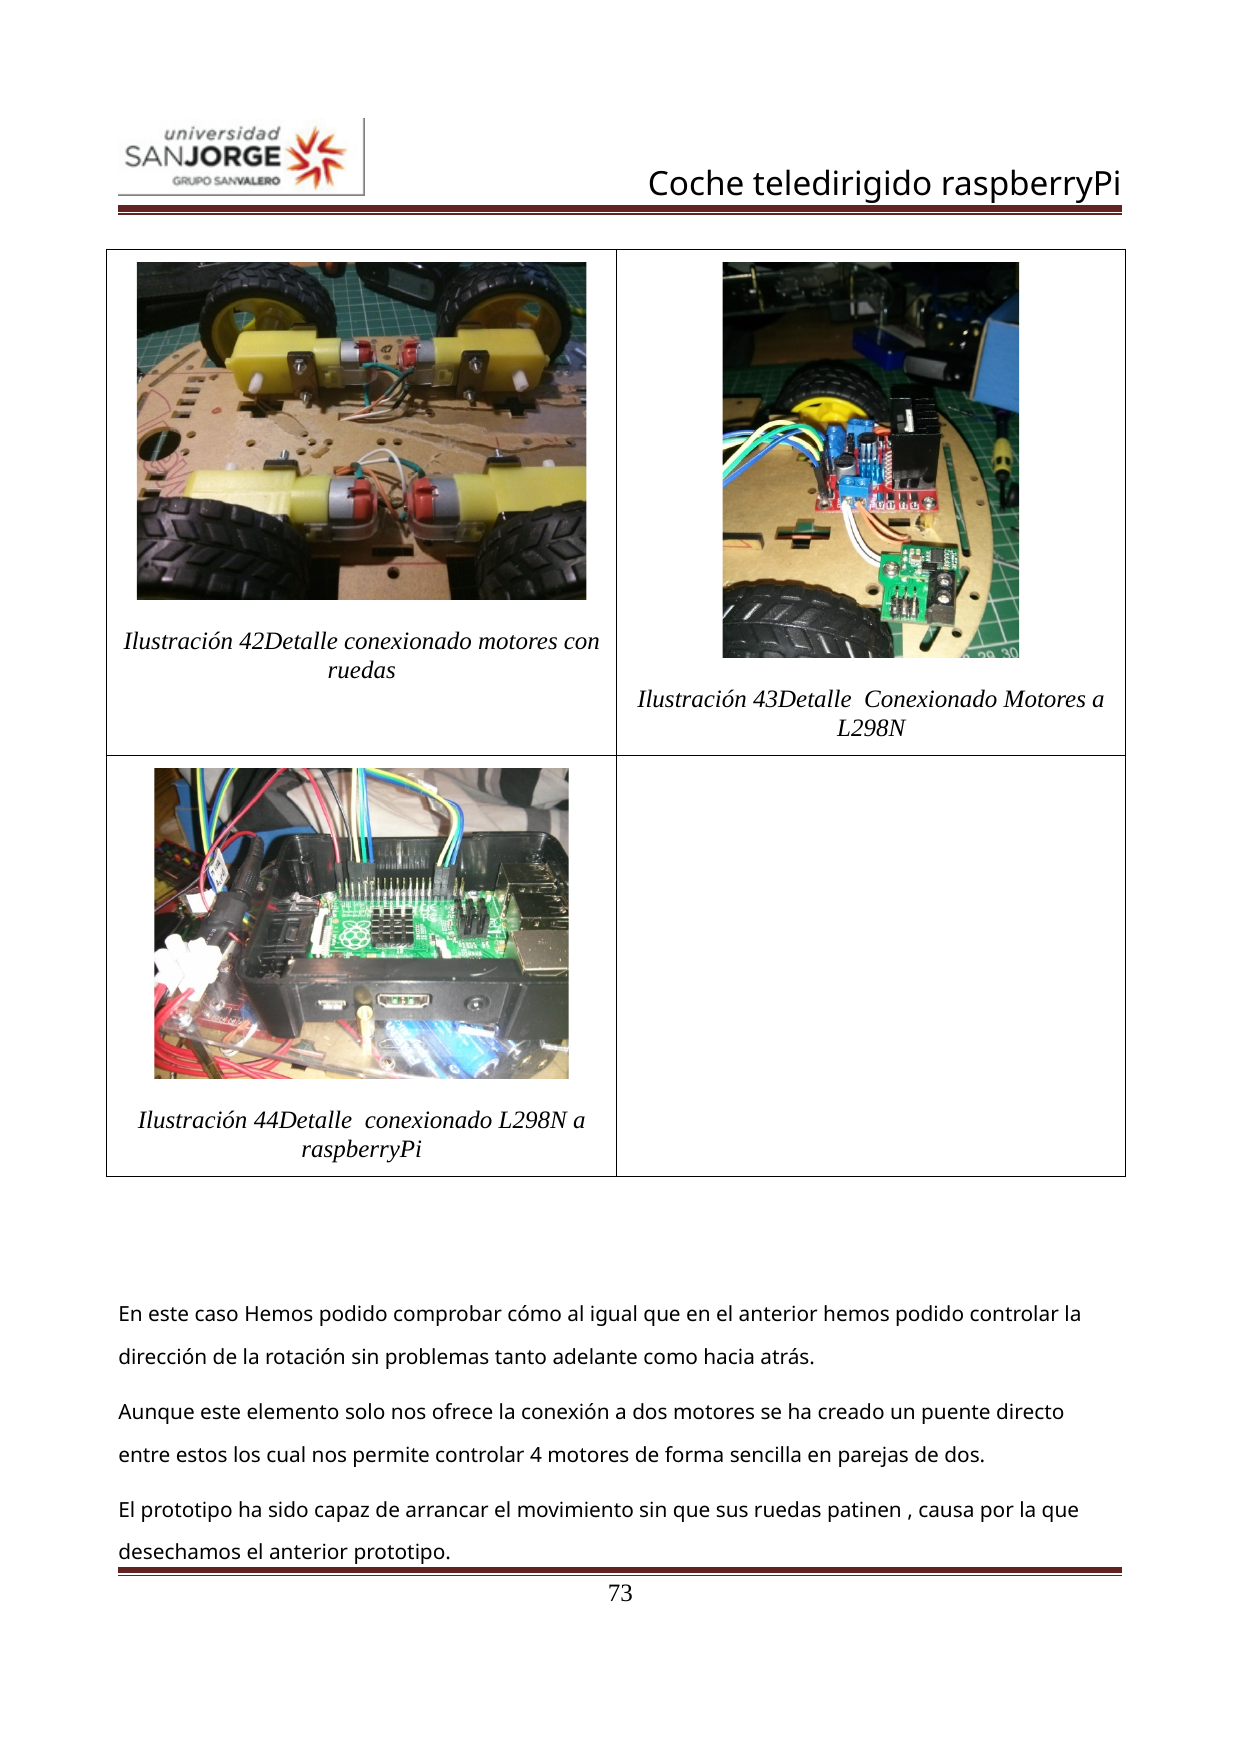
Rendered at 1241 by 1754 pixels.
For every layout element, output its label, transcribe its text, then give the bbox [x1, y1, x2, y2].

picture [136, 262, 587, 600]
picture [722, 262, 1020, 658]
text En este caso Hemos podido comprobar cómo al igual que en el anterior hemos podido controlar la dirección de la rotación sin problemas tanto adelante como hacia atrás. [118, 1299, 1122, 1370]
picture [118, 118, 365, 196]
picture [154, 768, 569, 1079]
text El prototipo ha sido capaz de arrancar el movimiento sin que sus ruedas patinen , causa por la que desechamos el anterior prototipo. [118, 1495, 1122, 1566]
text Aunque este elemento solo nos ofrece la conexión a dos motores se ha creado un puente directo entre estos los cual nos permite controlar 4 motores de forma sencilla en parejas de dos. [118, 1397, 1122, 1468]
table_cell [617, 756, 1125, 1176]
